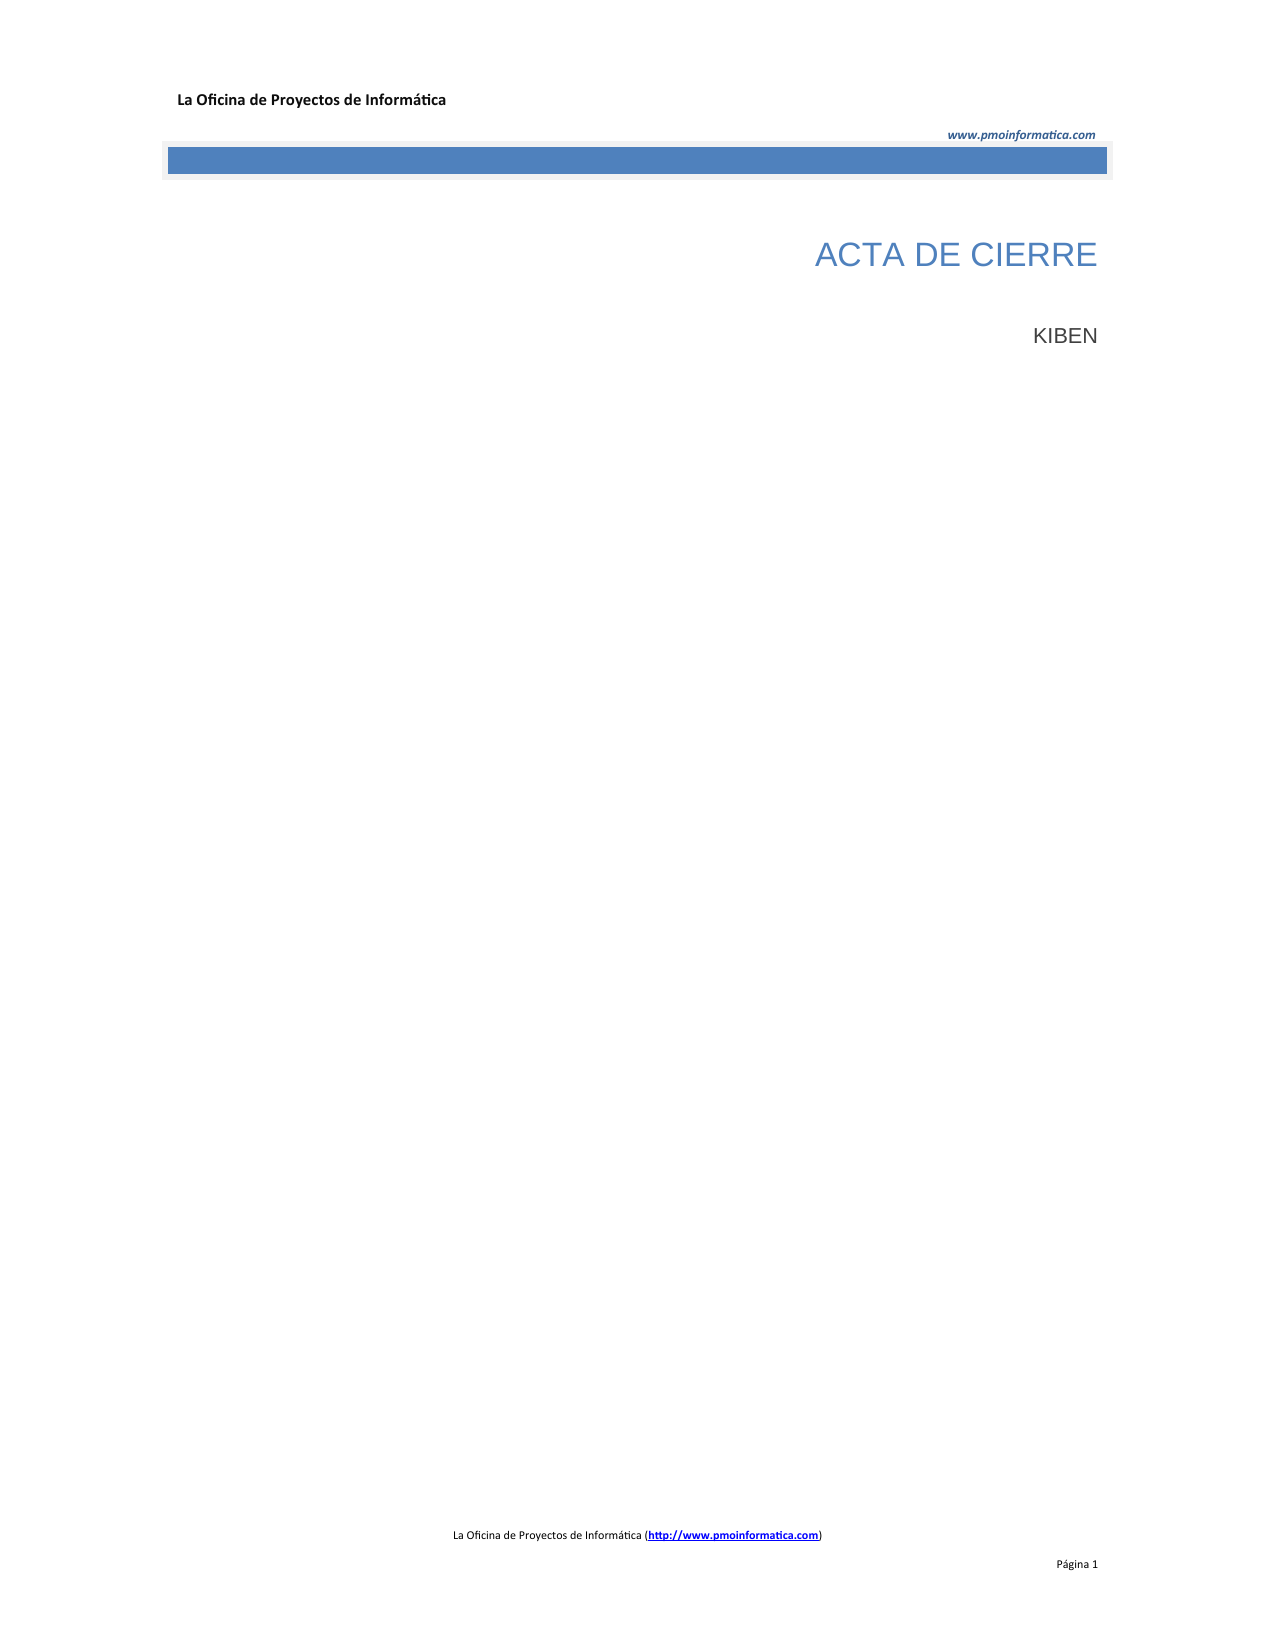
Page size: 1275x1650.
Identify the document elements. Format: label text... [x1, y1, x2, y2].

text Acta de cierre [177, 207, 1098, 274]
text KIBEN [177, 305, 1098, 348]
